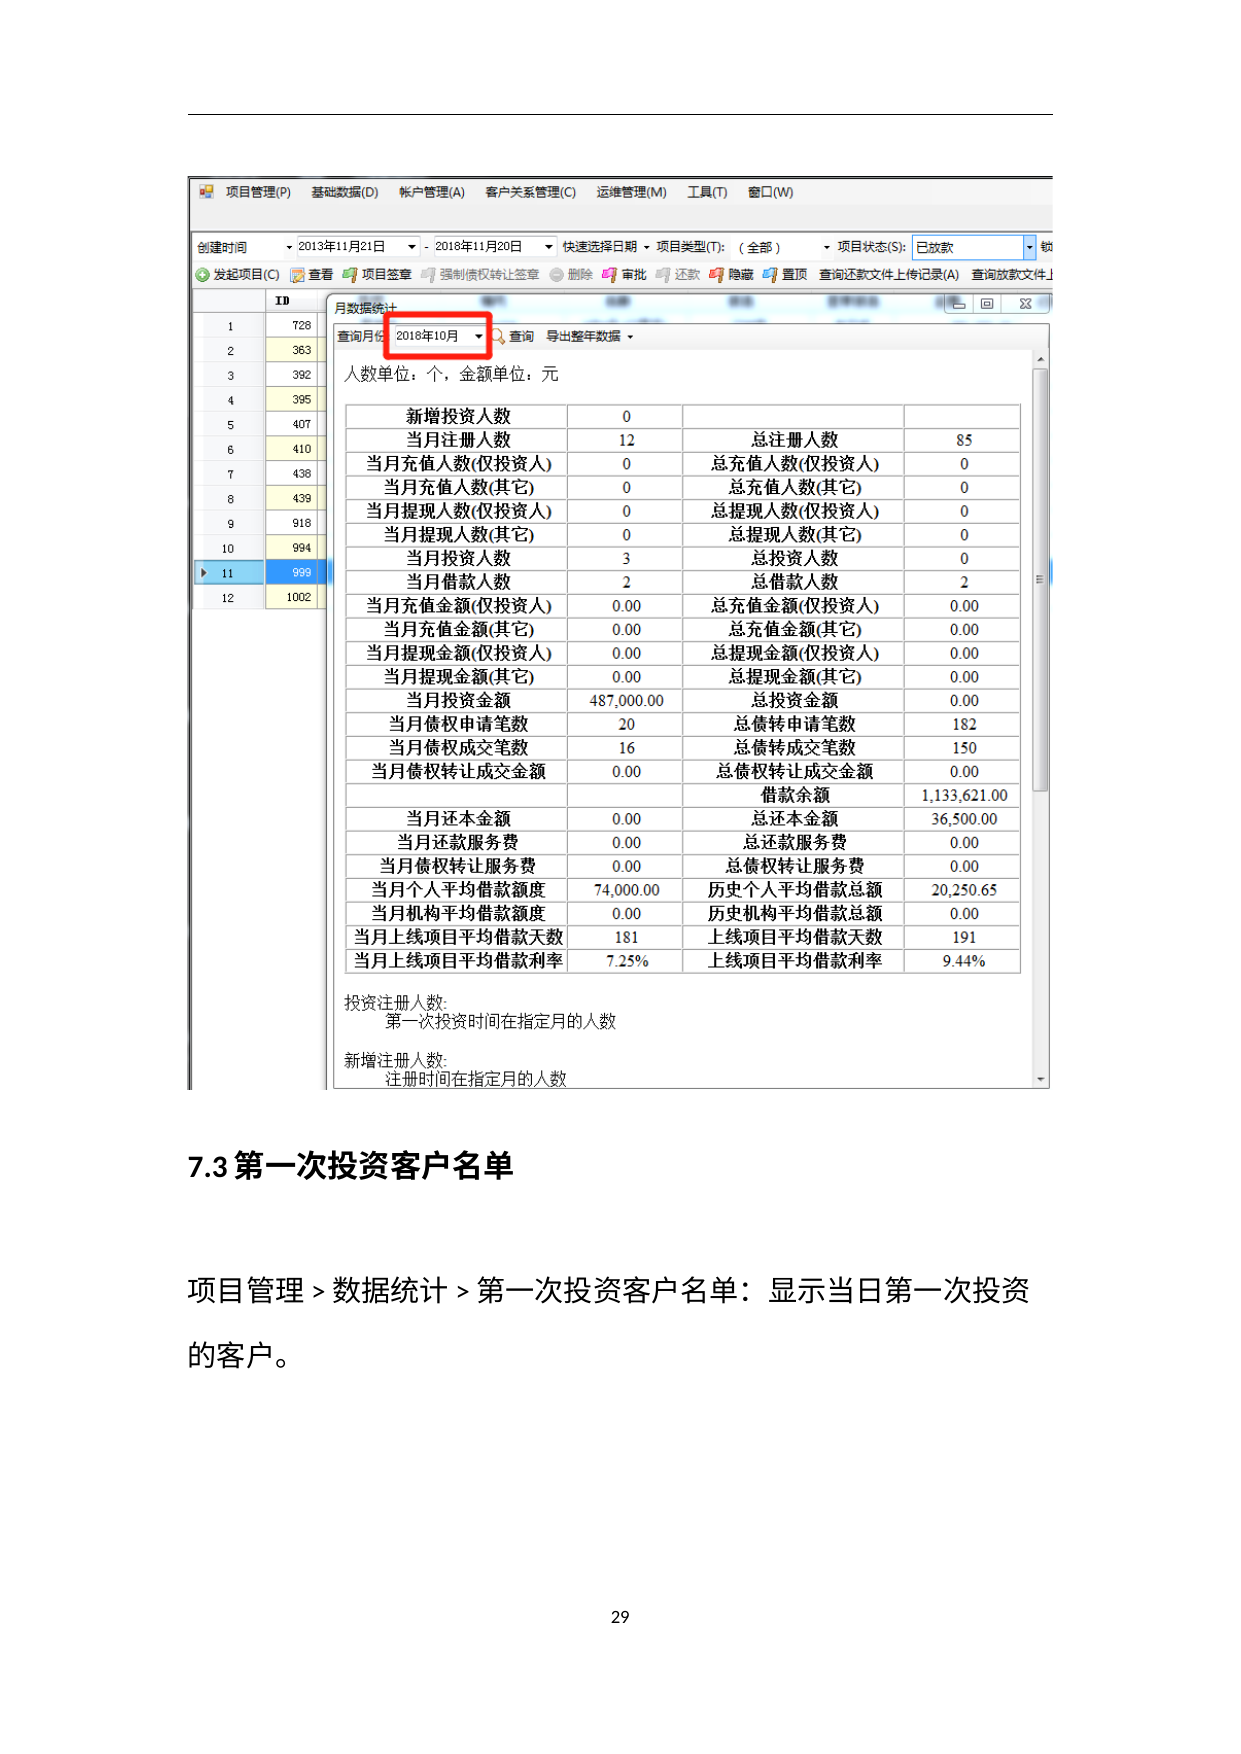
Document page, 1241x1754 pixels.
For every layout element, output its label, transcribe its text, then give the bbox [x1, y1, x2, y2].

subtitle 7.3第一次投资客户名单 [187, 1132, 1053, 1197]
picture [187, 176, 1053, 1090]
text 项目管理 > 数据统计 > 第一次投资客户名单：显示当日第一次投资的客户。 [187, 1257, 1053, 1387]
